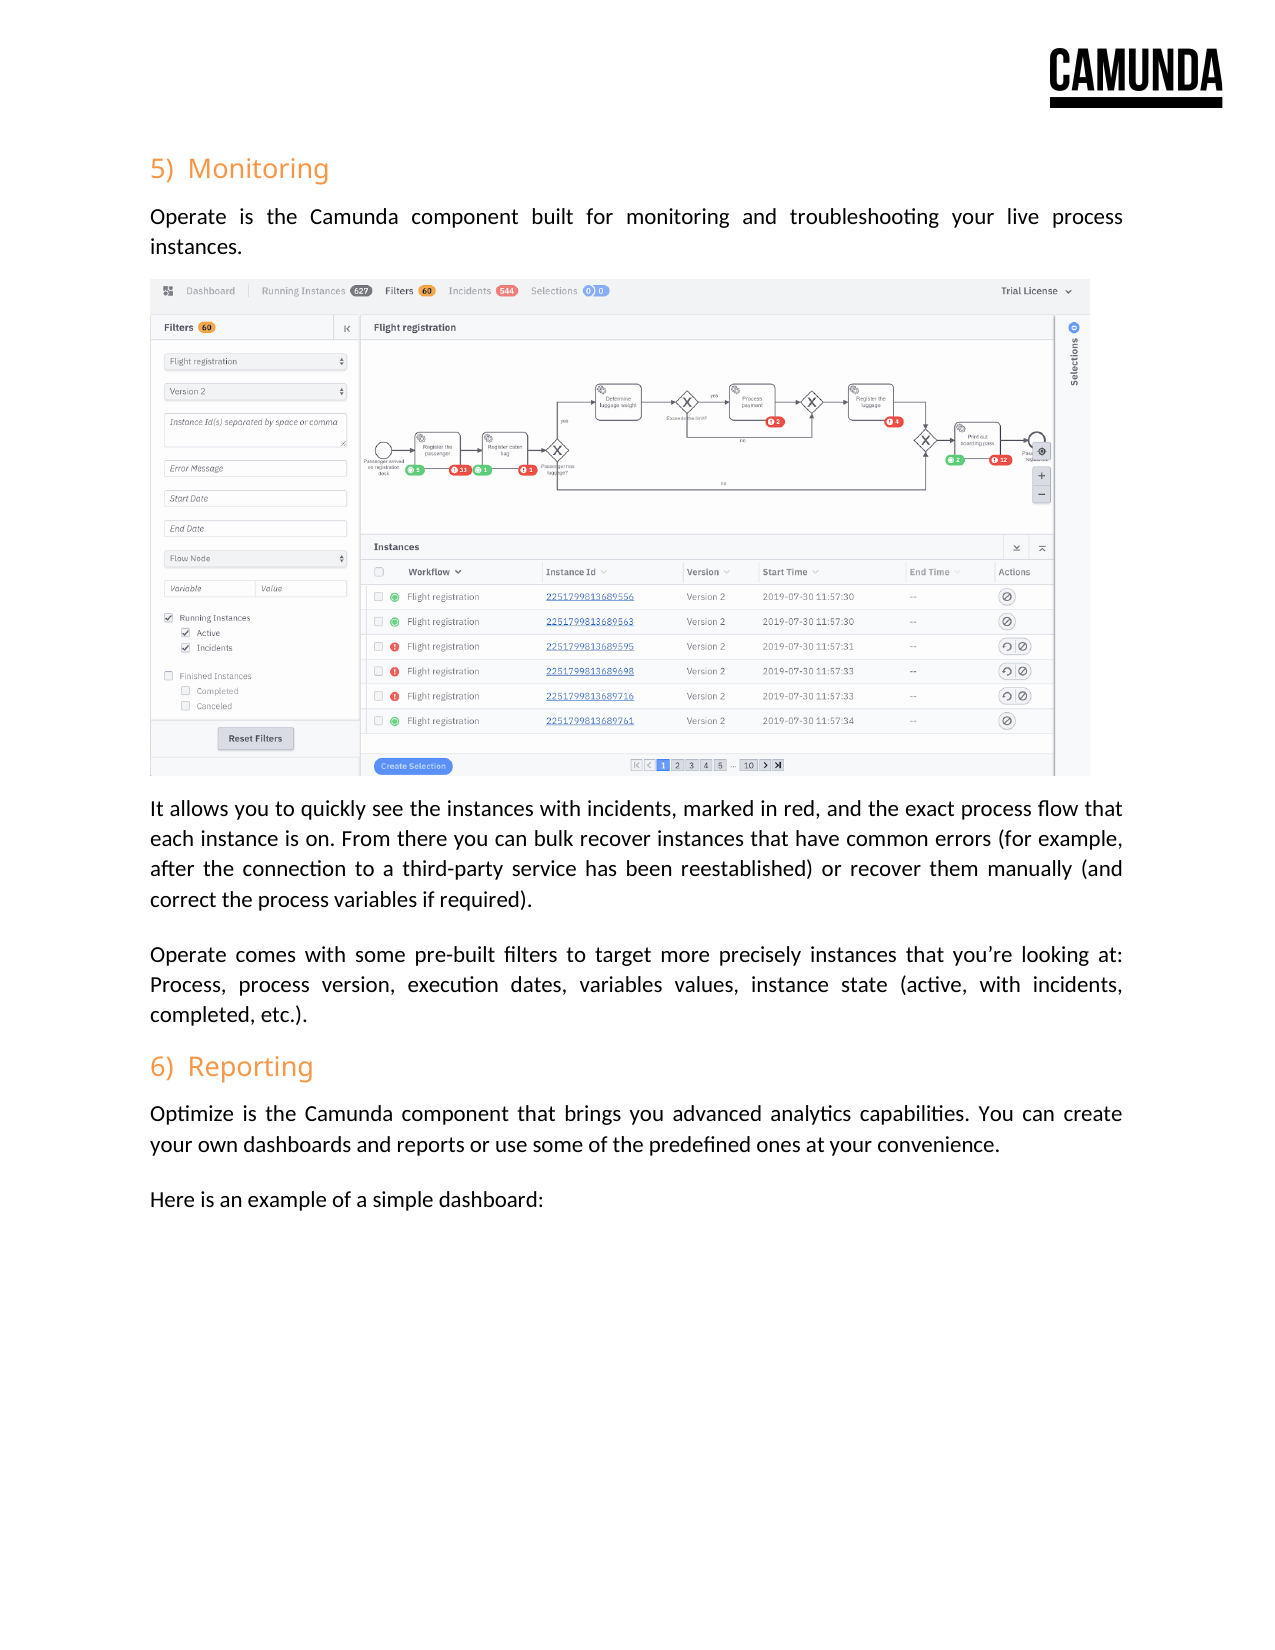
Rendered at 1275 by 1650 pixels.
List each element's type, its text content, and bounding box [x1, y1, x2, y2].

subtitle Monitoring [150, 150, 1125, 187]
text Operate is the Camunda component built for monitoring and troubleshooting your live process instances. [150, 202, 1125, 261]
text Optimize is the Camunda component that brings you advanced analytics capabilities. You can create your own dashboards and reports or use some of the predefined ones at your convenience. [150, 1099, 1125, 1158]
subtitle Reporting [150, 1047, 1125, 1084]
text Operate comes with some pre-built filters to target more precisely instances that you’re looking at: Process, process version, execution dates, variables values, instance state (active, with incidents, completed, etc.). [150, 940, 1125, 1028]
picture [1050, 48, 1223, 108]
picture [150, 279, 1091, 776]
text It allows you to quickly see the instances with incidents, marked in red, and the exact process flow that each instance is on. From there you can bulk recover instances that have common errors (for example, after the connection to a third-party service has been reestablished) or recover them manually (and correct the process variables if required). [150, 794, 1125, 913]
text Here is an example of a simple dashboard: [150, 1185, 1125, 1213]
